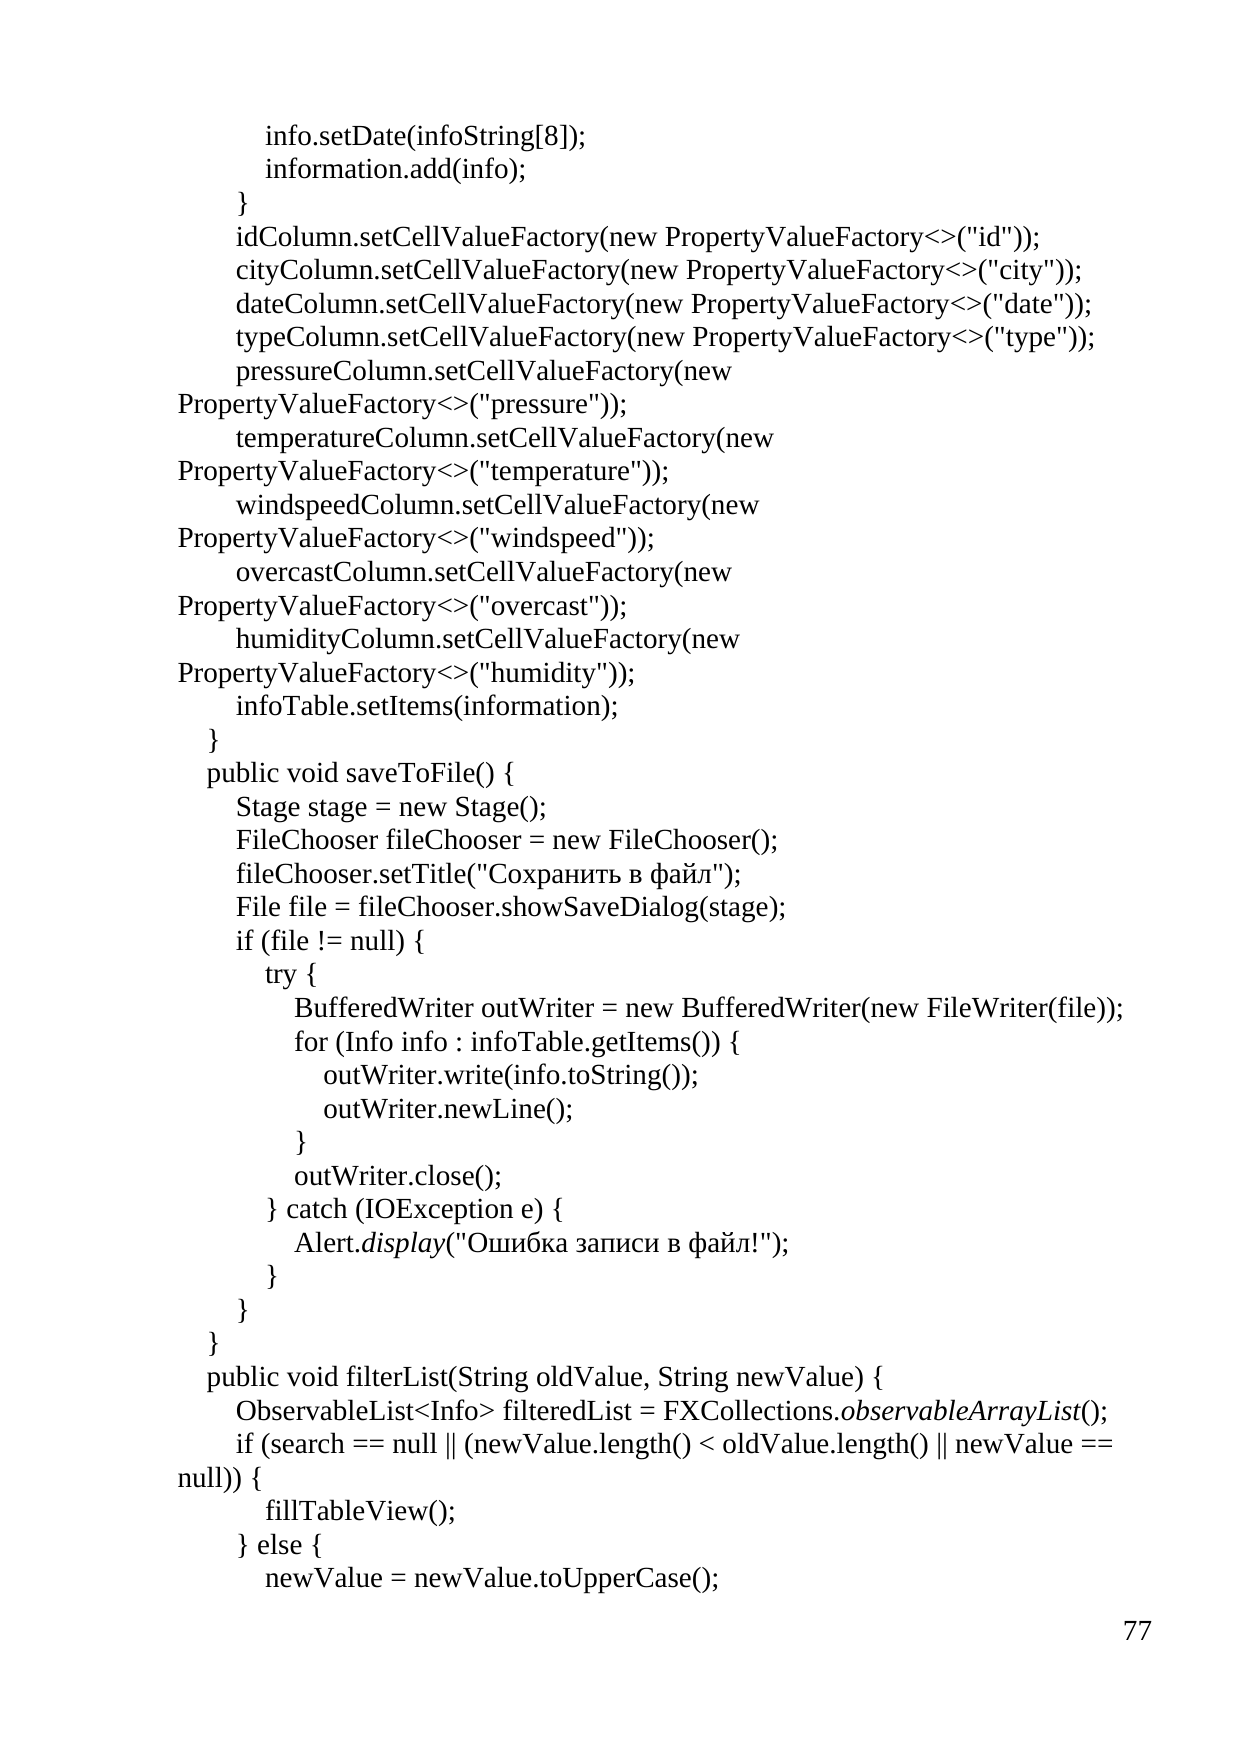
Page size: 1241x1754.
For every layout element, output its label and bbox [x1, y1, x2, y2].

text [177, 118, 1152, 1594]
